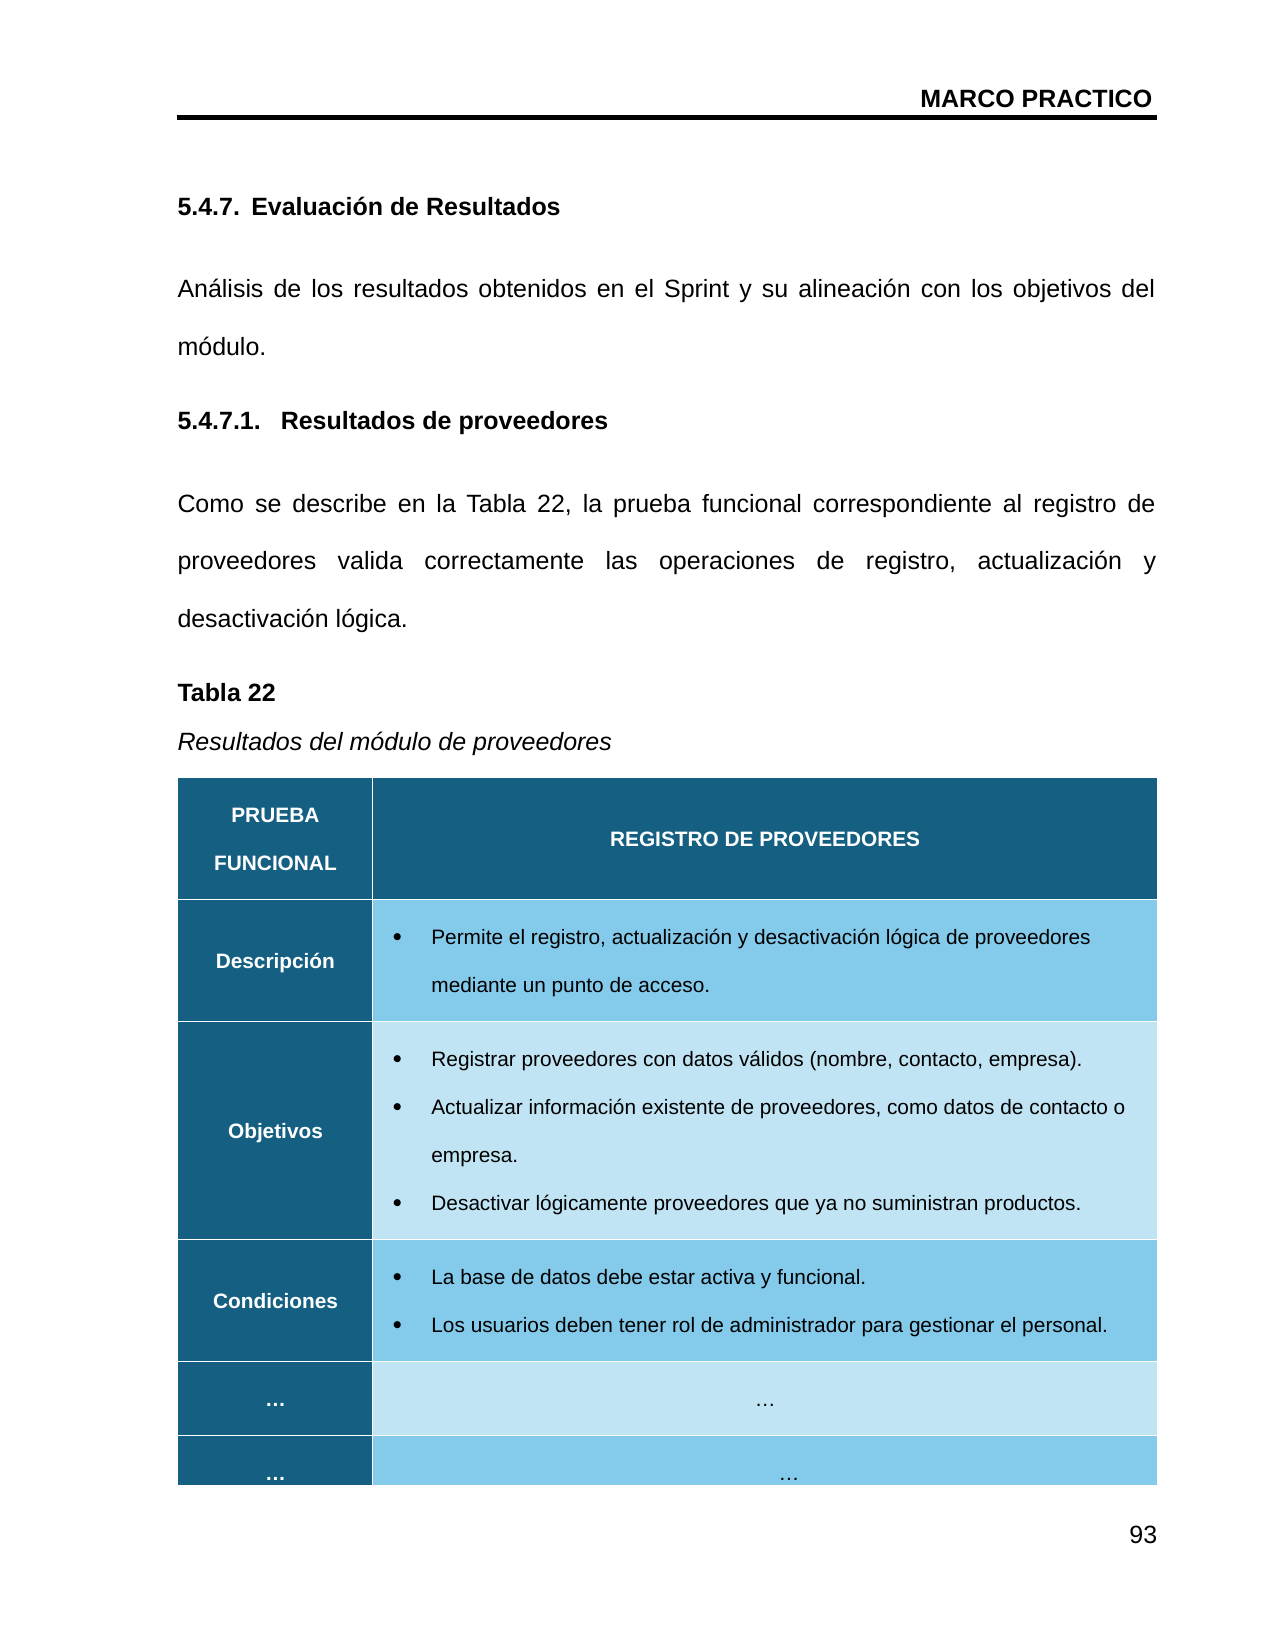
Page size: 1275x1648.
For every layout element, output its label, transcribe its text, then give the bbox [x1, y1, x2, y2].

table_cell … [178, 1362, 372, 1435]
text Análisis de los resultados obtenidos en el Sprint y su alineación con los objetivos del módulo. [177, 274, 1157, 361]
table_cell … [373, 1362, 1157, 1435]
table_cell La base de datos debe estar activa y funcional. Los usuarios deben tener rol de administrador para gestionar el personal. [373, 1240, 1157, 1361]
table_cell … [373, 1436, 1157, 1485]
table_cell Permite el registro, actualización y desactivación lógica de proveedores mediante un punto de acceso. [373, 900, 1157, 1021]
table_header PRUEBA FUNCIONAL [178, 778, 372, 899]
table_header REGISTRO DE PROVEEDORES [373, 778, 1157, 899]
text Como se describe en la Tabla 22, la prueba funcional correspondiente al registro de proveedores valida correctamente las operaciones de registro, actualización y desactivación lógica. [177, 489, 1157, 632]
table_cell Condiciones [178, 1240, 372, 1361]
subtitle Evaluación de Resultados [177, 192, 1157, 221]
table_cell Registrar proveedores con datos válidos (nombre, contacto, empresa). Actualizar información existente de proveedores, como datos de contacto o empresa. Desactivar lógicamente proveedores que ya no suministran productos. [373, 1022, 1157, 1239]
table_cell … [178, 1436, 372, 1485]
table_cell Objetivos [178, 1022, 372, 1239]
subtitle Resultados de proveedores [177, 406, 1157, 435]
table_cell Descripción [178, 900, 372, 1021]
text Resultados del módulo de proveedores [177, 727, 1157, 756]
